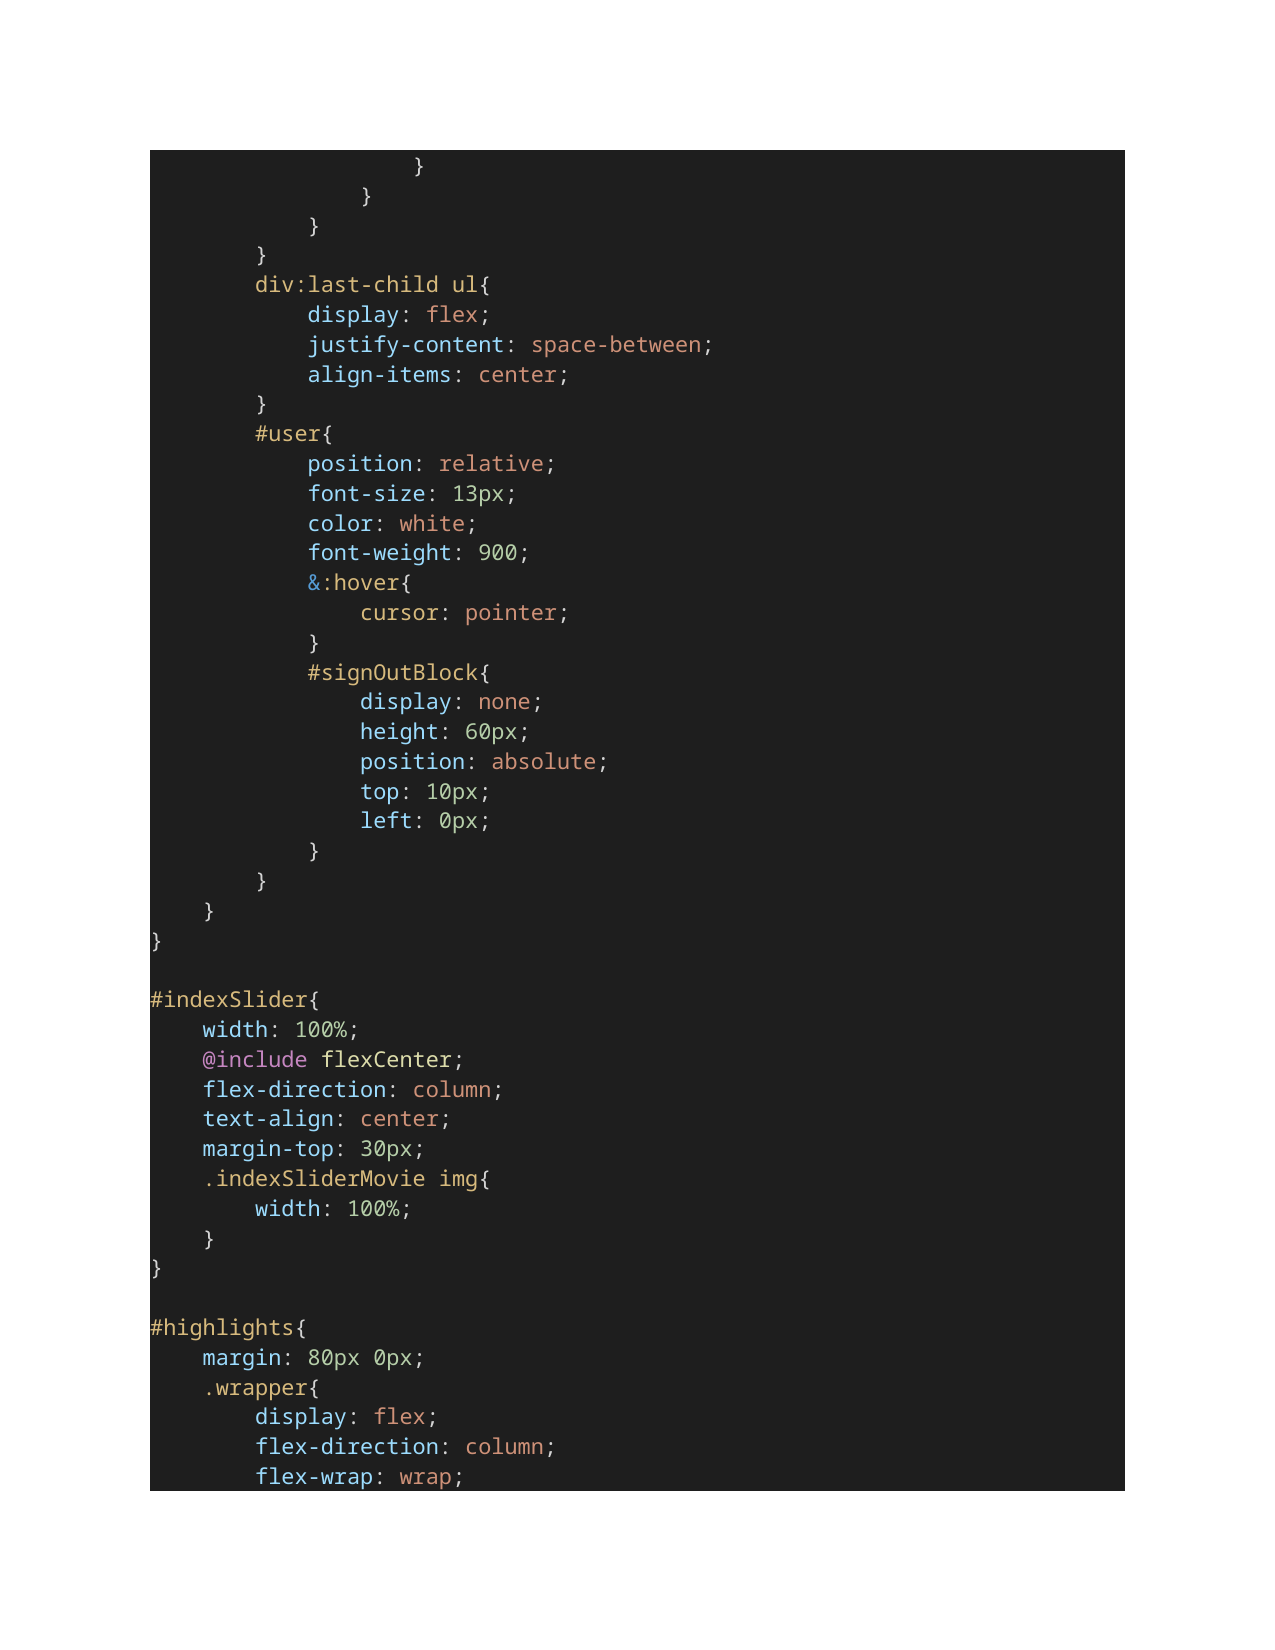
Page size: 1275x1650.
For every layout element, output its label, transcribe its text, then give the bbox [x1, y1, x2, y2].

text cursor: pointer; [150, 597, 1125, 627]
text } [150, 627, 1125, 656]
text justify-content: space-between; [150, 329, 1125, 358]
text position: absolute; [150, 746, 1125, 776]
text #user{ [150, 418, 1125, 448]
text div:last-child ul{ [150, 269, 1125, 299]
text @include flexCenter; [150, 1044, 1125, 1073]
text } [150, 150, 1125, 180]
text } [150, 865, 1125, 895]
text margin-top: 30px; [150, 1133, 1125, 1163]
text align-items: center; [150, 358, 1125, 388]
text text-align: center; [150, 1103, 1125, 1133]
text font-weight: 900; [150, 537, 1125, 567]
text display: flex; [150, 299, 1125, 329]
text } [150, 895, 1125, 924]
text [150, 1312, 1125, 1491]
text color: white; [150, 507, 1125, 537]
text &:hover{ [150, 567, 1125, 597]
text } [150, 388, 1125, 418]
text #indexSlider{ [150, 984, 1125, 1014]
text #signOutBlock{ [150, 656, 1125, 686]
text } [150, 180, 1125, 209]
text width: 100%; [150, 1014, 1125, 1044]
text font-size: 13px; [150, 478, 1125, 507]
text } [150, 239, 1125, 269]
text position: relative; [150, 448, 1125, 478]
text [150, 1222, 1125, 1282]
text top: 10px; [150, 776, 1125, 805]
text left: 0px; [150, 805, 1125, 835]
text } [150, 835, 1125, 865]
text height: 60px; [150, 716, 1125, 746]
text .indexSliderMovie img{ [150, 1163, 1125, 1193]
text width: 100%; [150, 1193, 1125, 1222]
text } [150, 209, 1125, 239]
text flex-direction: column; [150, 1073, 1125, 1103]
text } [150, 924, 1125, 954]
text display: none; [150, 686, 1125, 716]
